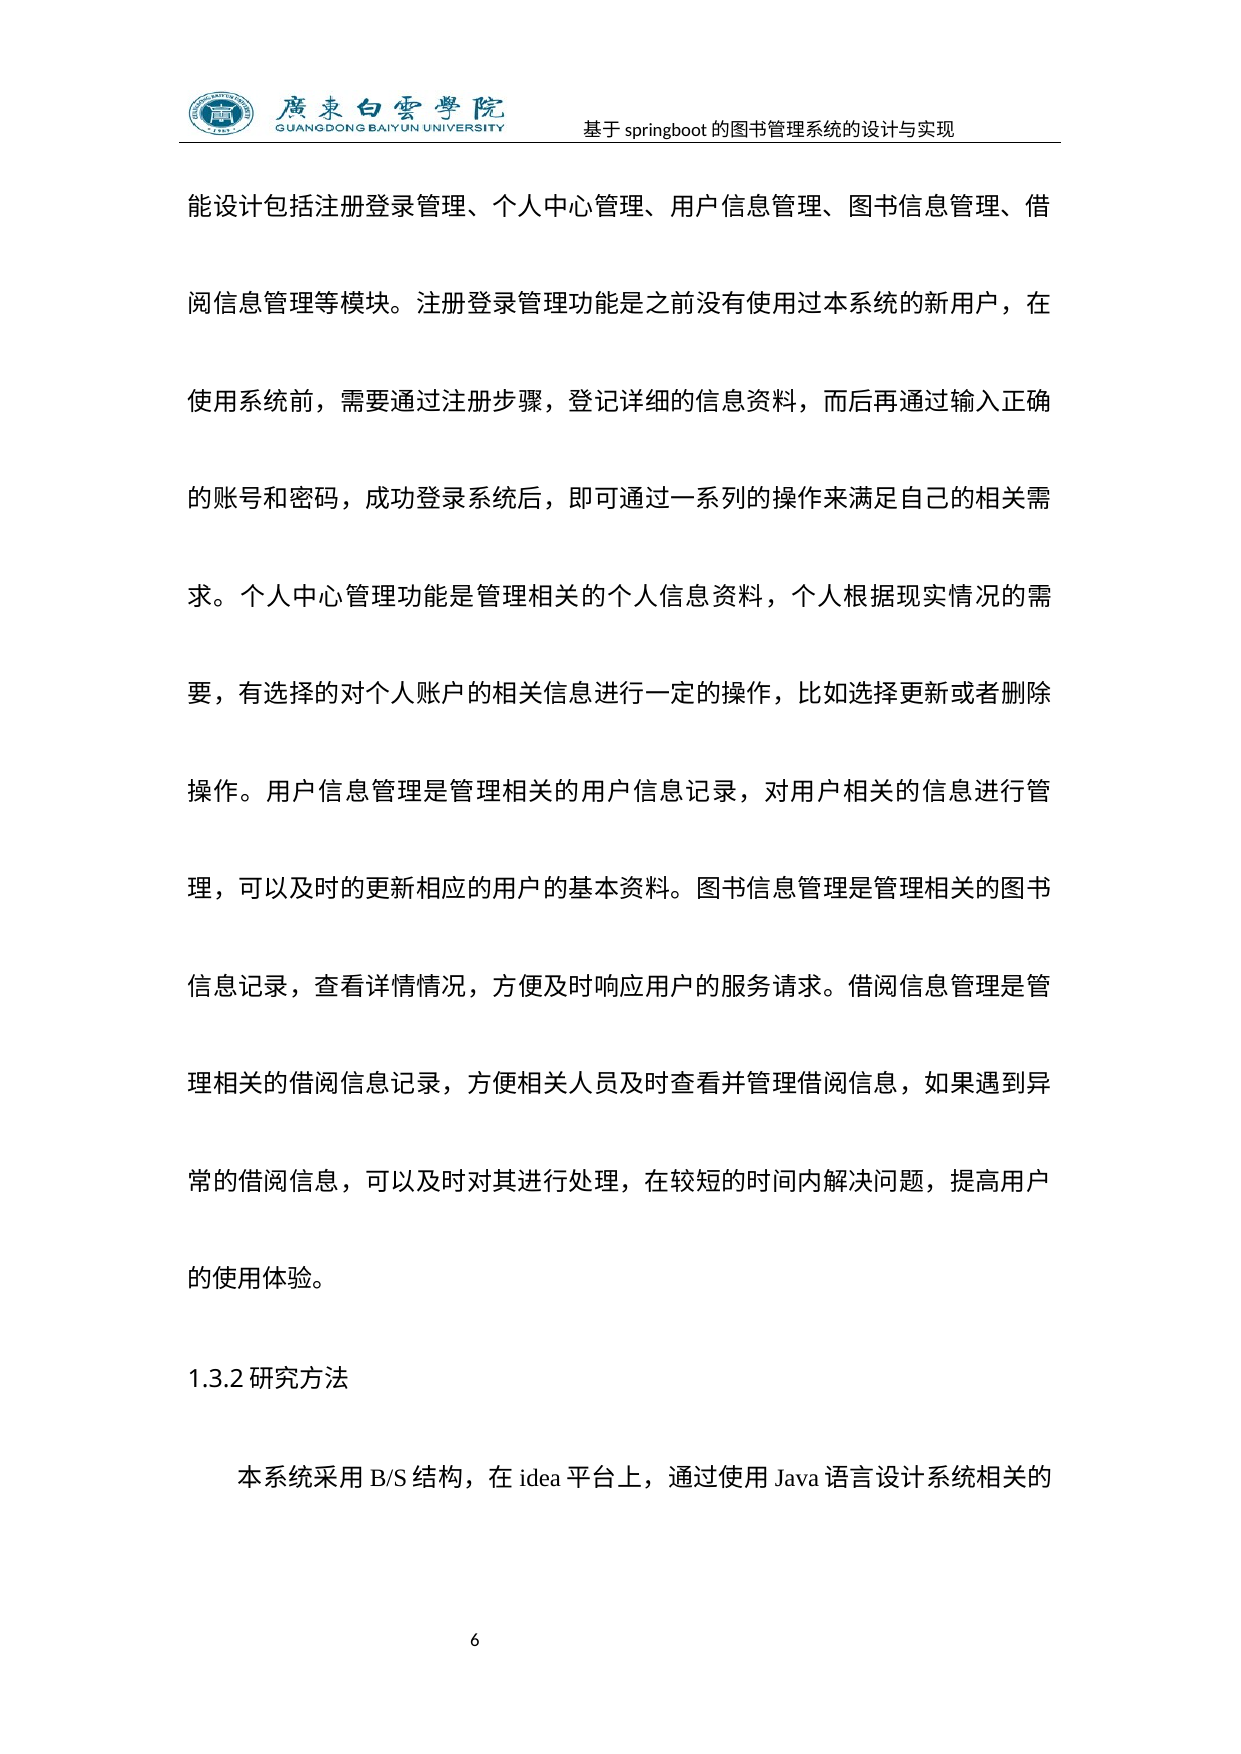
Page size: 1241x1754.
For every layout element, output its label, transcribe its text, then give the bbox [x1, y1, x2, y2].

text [187, 172, 1053, 1309]
subtitle 1.3.2研究方法 [187, 1344, 1053, 1409]
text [187, 1443, 1053, 1508]
picture [187, 90, 508, 136]
